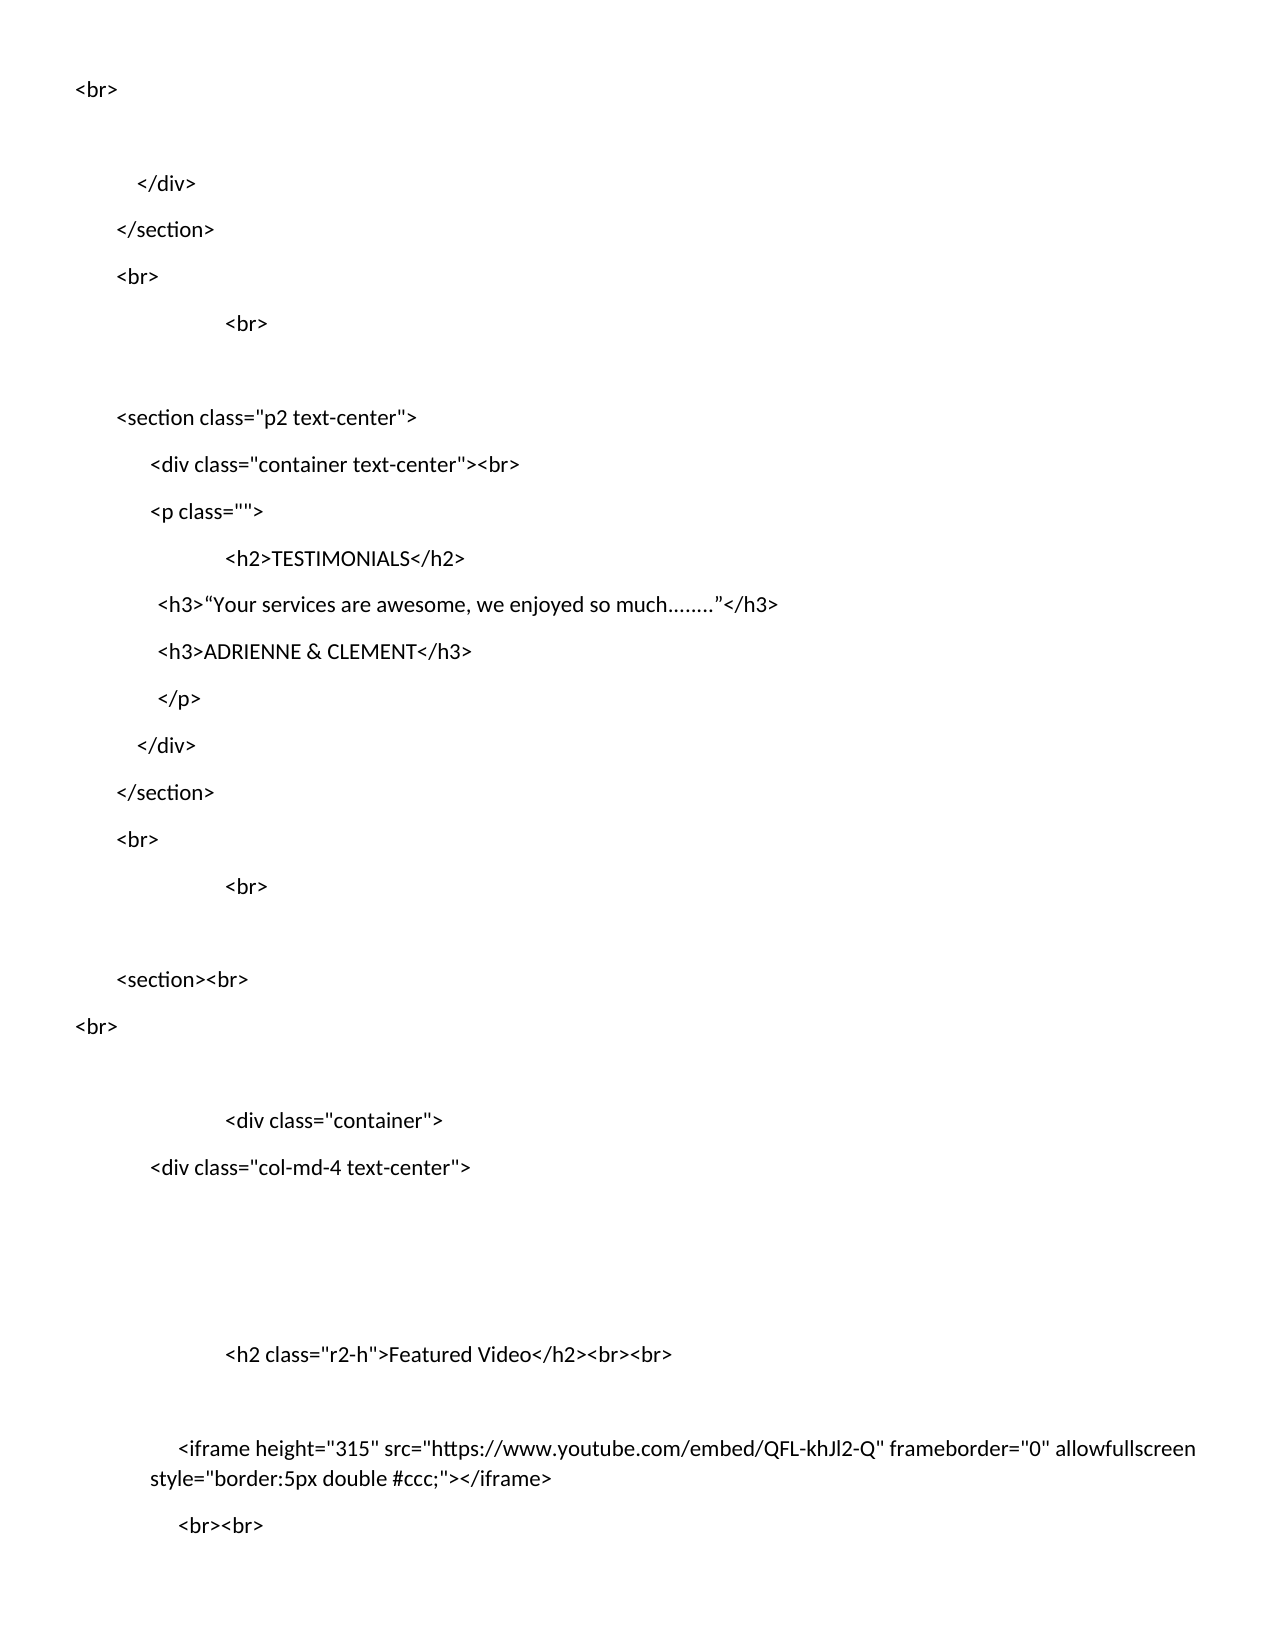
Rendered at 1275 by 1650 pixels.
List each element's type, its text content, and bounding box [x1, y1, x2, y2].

text </section> [75, 778, 1200, 806]
text <div class="col-md-4 text-center"> [75, 1153, 1200, 1181]
text <br> [75, 1012, 1200, 1041]
text </section> [75, 216, 1200, 244]
text <h3>“Your services are awesome, we enjoyed so much........”</h3> [75, 591, 1200, 619]
text <h2 class="r2-h">Featured Video</h2><br><br> [75, 1341, 1200, 1369]
text <br> [75, 825, 1200, 853]
text <div class="container"> [75, 1106, 1200, 1134]
text </div> [75, 731, 1200, 759]
text <br> [75, 262, 1200, 291]
text <br> [75, 75, 1200, 103]
text <br><br> [75, 1511, 1200, 1539]
text <section><br> [75, 966, 1200, 994]
text <p class=""> [75, 497, 1200, 525]
text <div class="container text-center"><br> [75, 450, 1200, 478]
text <h3>ADRIENNE & CLEMENT</h3> [75, 637, 1200, 666]
text <section class="p2 text-center"> [75, 403, 1200, 431]
text </p> [75, 684, 1200, 712]
text <br> [75, 872, 1200, 900]
text <iframe height="315" src="https://www.youtube.com/embed/QFL-khJl2-Q" frameborder="0" allowfullscreen style="border:5px double #ccc;"></iframe> [75, 1434, 1200, 1493]
text <h2>TESTIMONIALS</h2> [75, 544, 1200, 572]
text </div> [75, 169, 1200, 197]
text <br> [75, 309, 1200, 337]
